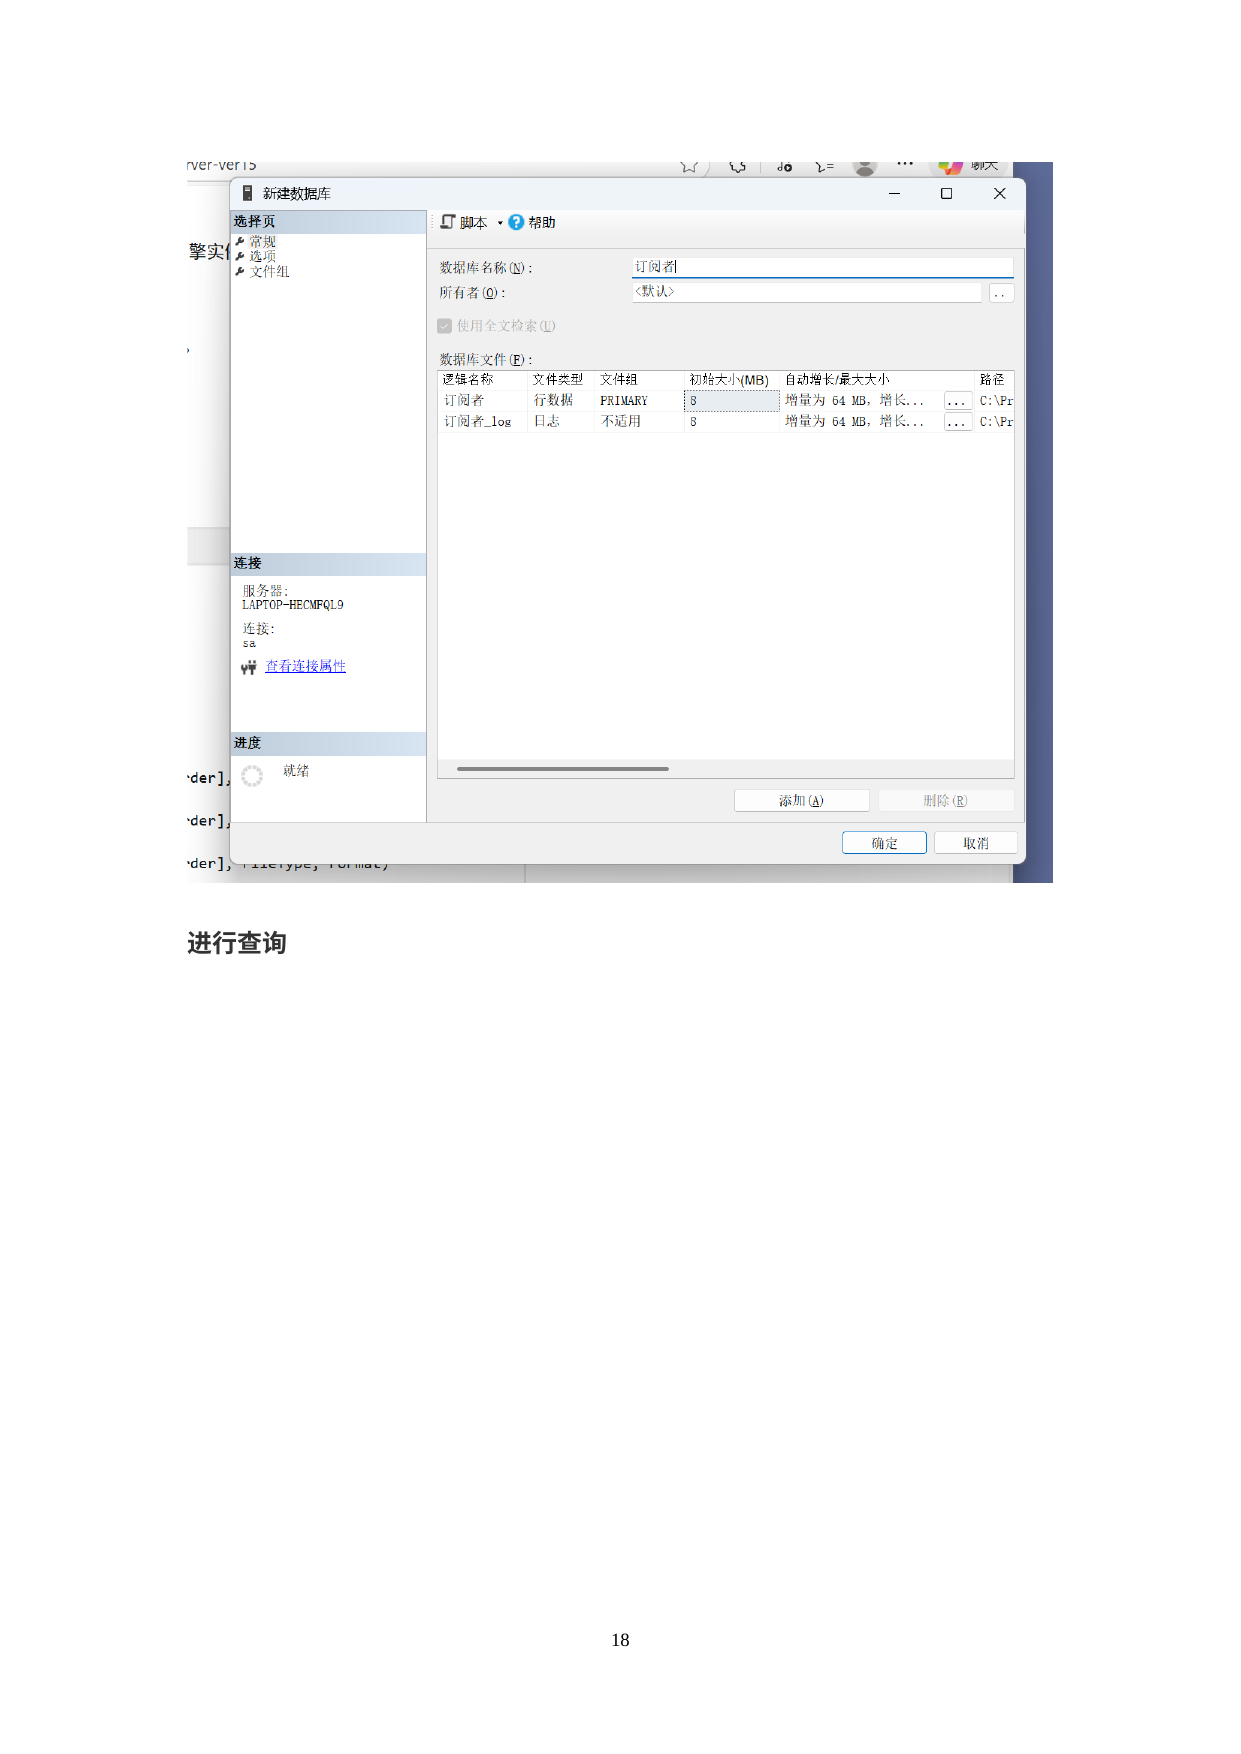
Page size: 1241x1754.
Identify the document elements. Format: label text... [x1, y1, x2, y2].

text 进行查询 [187, 909, 1053, 974]
picture [187, 162, 1053, 883]
